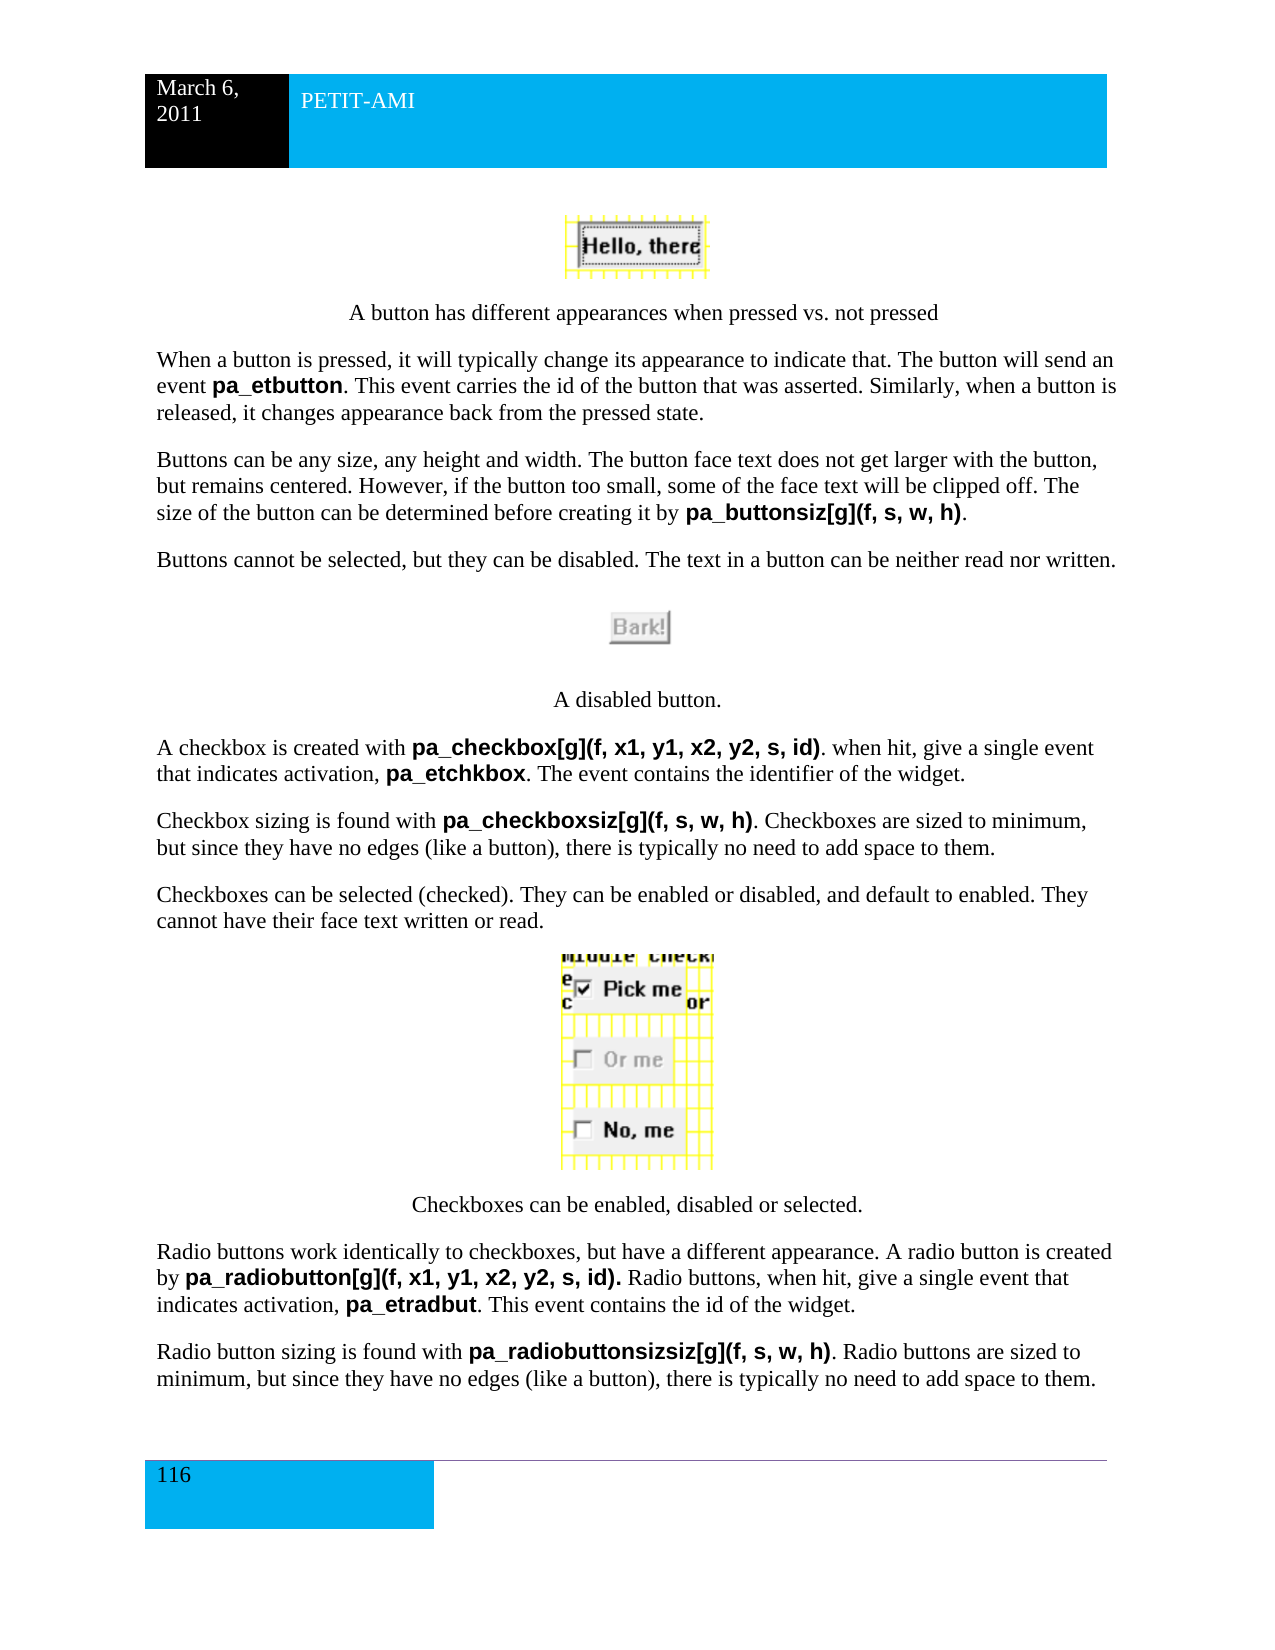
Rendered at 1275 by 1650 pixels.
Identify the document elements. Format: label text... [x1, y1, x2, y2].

text Buttons cannot be selected, but they can be disabled. The text in a button can be neither read nor written. [156, 546, 1118, 572]
text Checkboxes can be enabled, disabled or selected. [156, 1191, 1118, 1217]
text A checkbox is created with pa_checkbox[g](f, x1, y1, x2, y2, s, id). when hit, give a single event that indicates activation, pa_etchkbox. The event contains the identifier of the widget. [156, 733, 1118, 786]
picture [561, 954, 714, 1170]
text Checkboxes can be selected (checked). They can be enabled or disabled, and default to enabled. They cannot have their face text written or read. [156, 881, 1118, 934]
text A button has different appearances when pressed vs. not pressed [306, 299, 981, 325]
text Radio button sizing is found with pa_radiobuttonsizsiz[g](f, s, w, h). Radio buttons are sized to minimum, but since they have no edges (like a button), there is typically no need to add space to them. [156, 1338, 1118, 1391]
text A disabled button. [156, 686, 1118, 713]
picture [564, 215, 710, 279]
text Checkbox sizing is found with pa_checkboxsiz[g](f, s, w, h). Checkboxes are sized to minimum, but since they have no edges (like a button), there is typically no need to add space to them. [156, 807, 1118, 860]
text Radio buttons work identically to checkboxes, but have a different appearance. A radio button is created by pa_radiobutton[g](f, x1, y1, x2, y2, s, id). Radio buttons, when hit, give a single event that indicates activation, pa_etradbut. This event contains the id of the widget. [156, 1238, 1118, 1317]
text Buttons can be any size, any height and width. The button face text does not get larger with the button, but remains centered. However, if the button too small, some of the face text will be clipped off. The size of the button can be determined before creating it by pa_buttonsiz[g](f, s, w, h). [156, 446, 1118, 525]
picture [587, 593, 688, 666]
text When a button is pressed, it will typically change its appearance to indicate that. The button will send an event pa_etbutton. This event carries the id of the button that was asserted. Similarly, when a button is released, it changes appearance back from the pressed state. [156, 346, 1118, 425]
